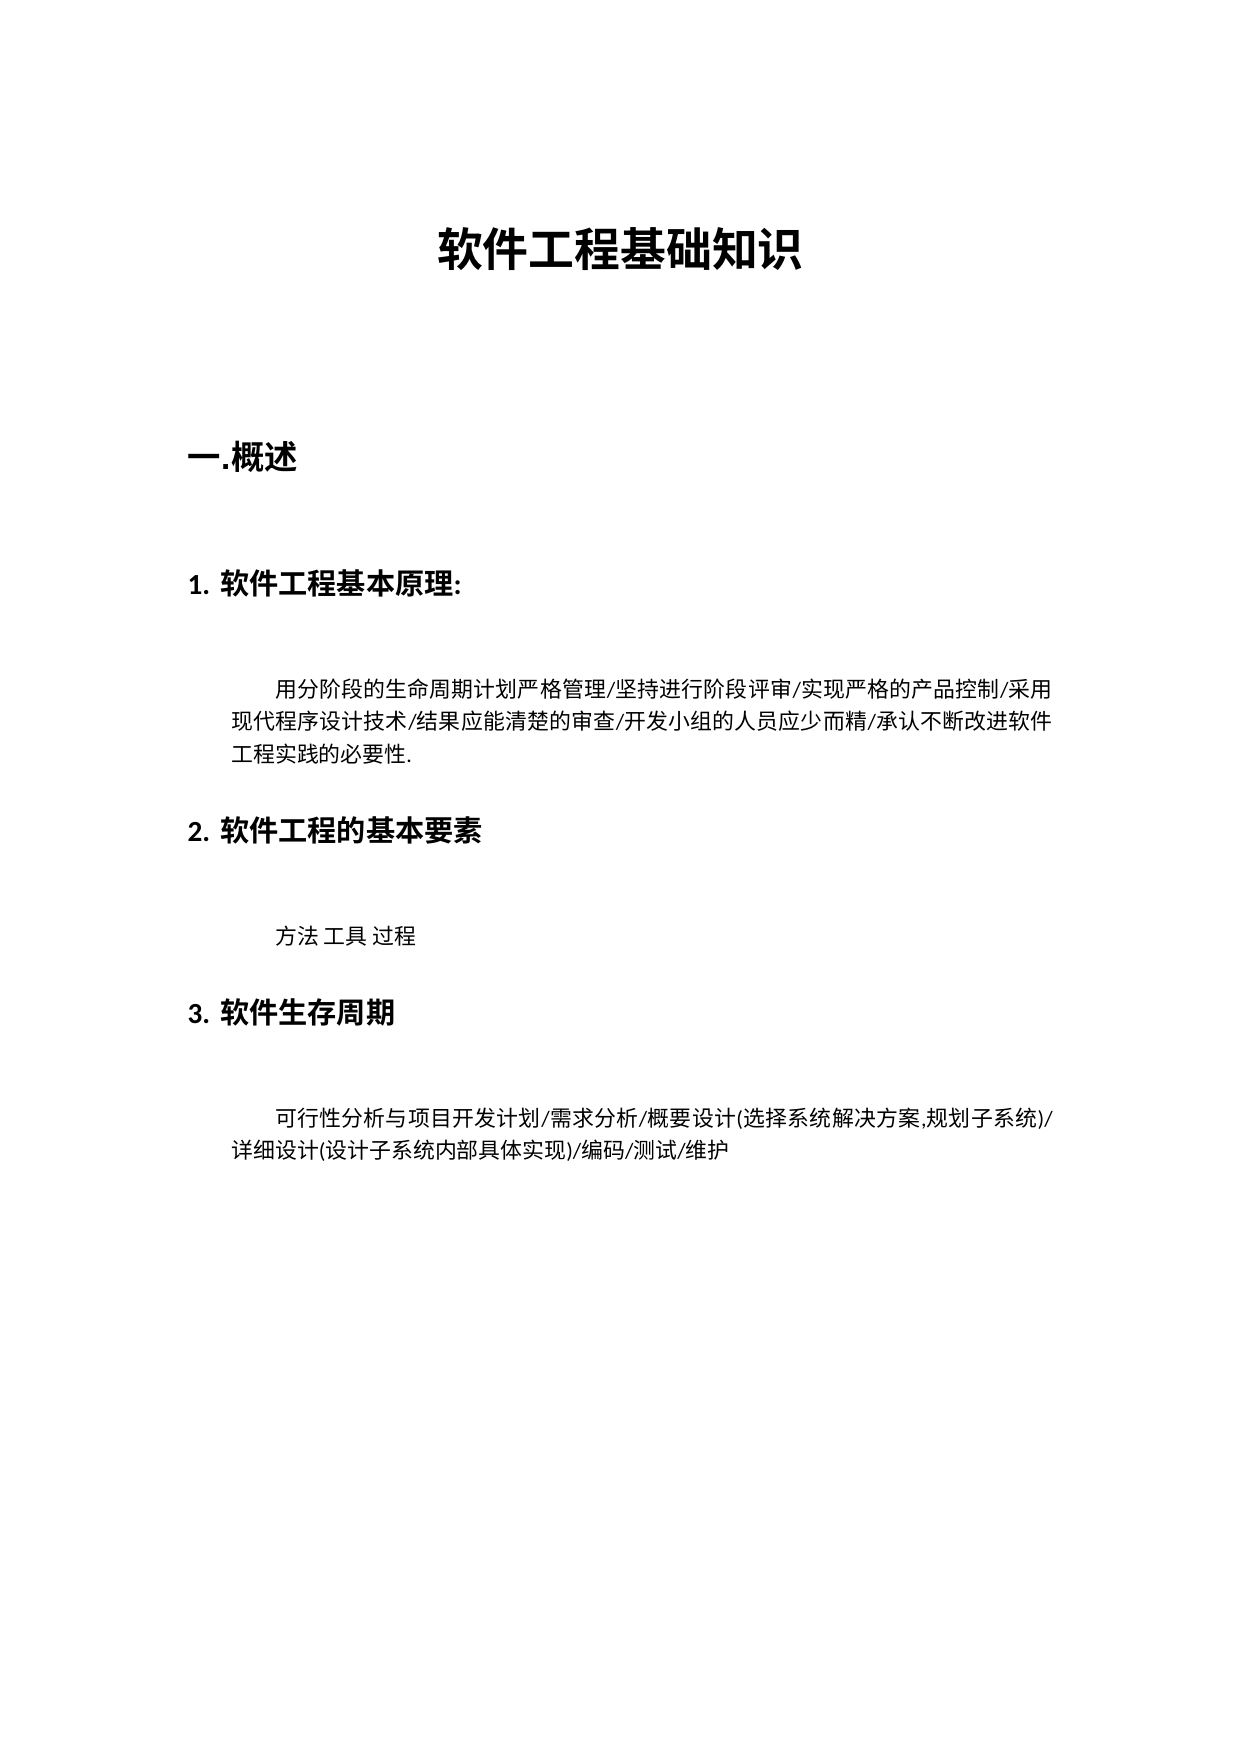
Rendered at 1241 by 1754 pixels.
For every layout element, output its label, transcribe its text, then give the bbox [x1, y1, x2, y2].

subtitle 概述 [187, 422, 1053, 487]
subtitle 软件工程基本原理: [187, 549, 1053, 614]
text 方法 工具 过程 [231, 918, 1053, 951]
subtitle 软件工程基础知识 [187, 197, 1053, 295]
subtitle 软件工程的基本要素 [187, 796, 1053, 861]
list 可行性分析与项目开发计划/需求分析/概要设计(选择系统解决方案,规划子系统)/详细设计(设计子系统内部具体实现)/编码/测试/维护 [231, 1101, 1053, 1166]
subtitle 软件生存周期 [187, 978, 1053, 1043]
list 用分阶段的生命周期计划严格管理/坚持进行阶段评审/实现严格的产品控制/采用现代程序设计技术/结果应能清楚的审查/开发小组的人员应少而精/承认不断改进软件工程实践的必要性. [231, 671, 1053, 769]
